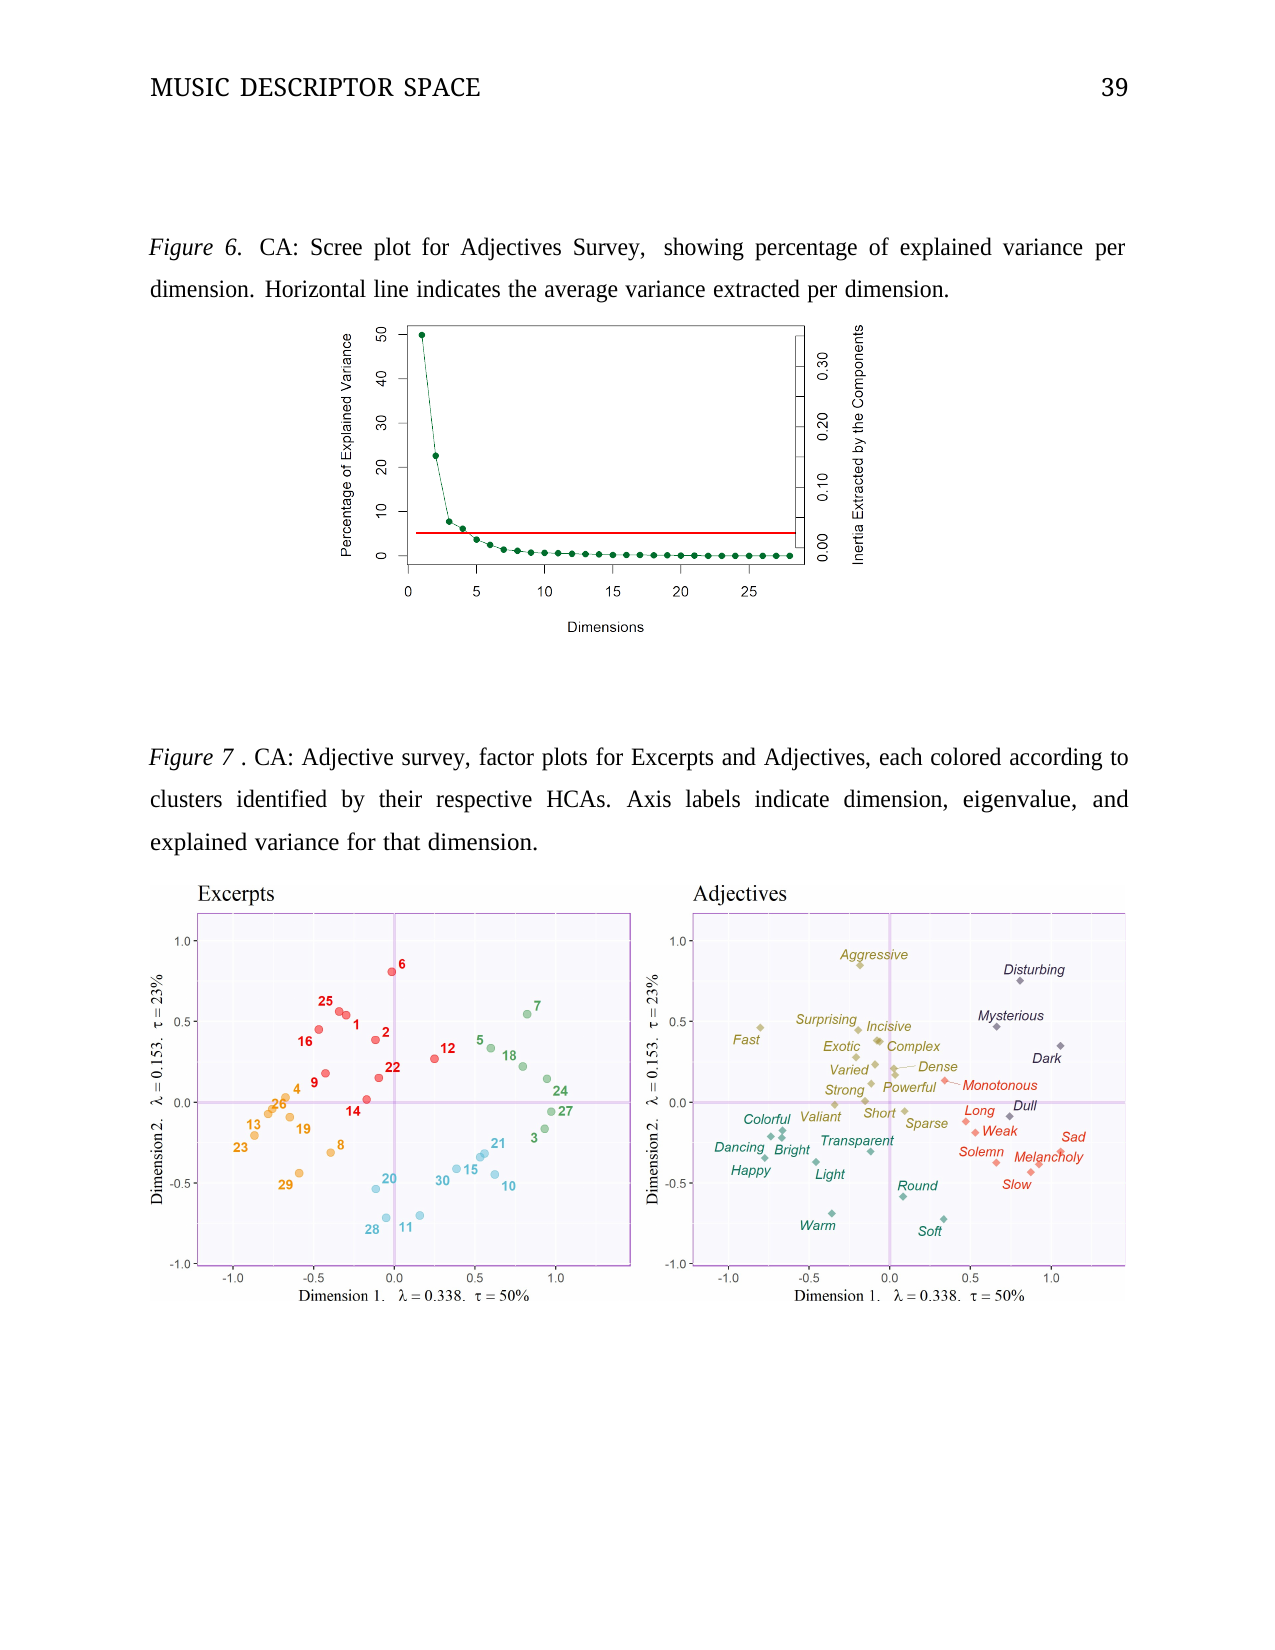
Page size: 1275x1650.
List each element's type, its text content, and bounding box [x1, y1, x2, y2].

text Figure 7 . CA: Adjective survey, factor plots for Excerpts and Adjectives, each colored according to clusters identified by their respective HCAs. Axis labels indicate dimension, eigenvalue, and explained variance for that dimension. [149, 742, 1129, 855]
picture [150, 885, 1125, 1301]
picture [341, 325, 866, 632]
text Figure 6. CA: Scree plot for Adjectives Survey, showing percentage of explained variance per dimension. Horizontal line indicates the average variance extracted per dimension. [149, 232, 1125, 303]
